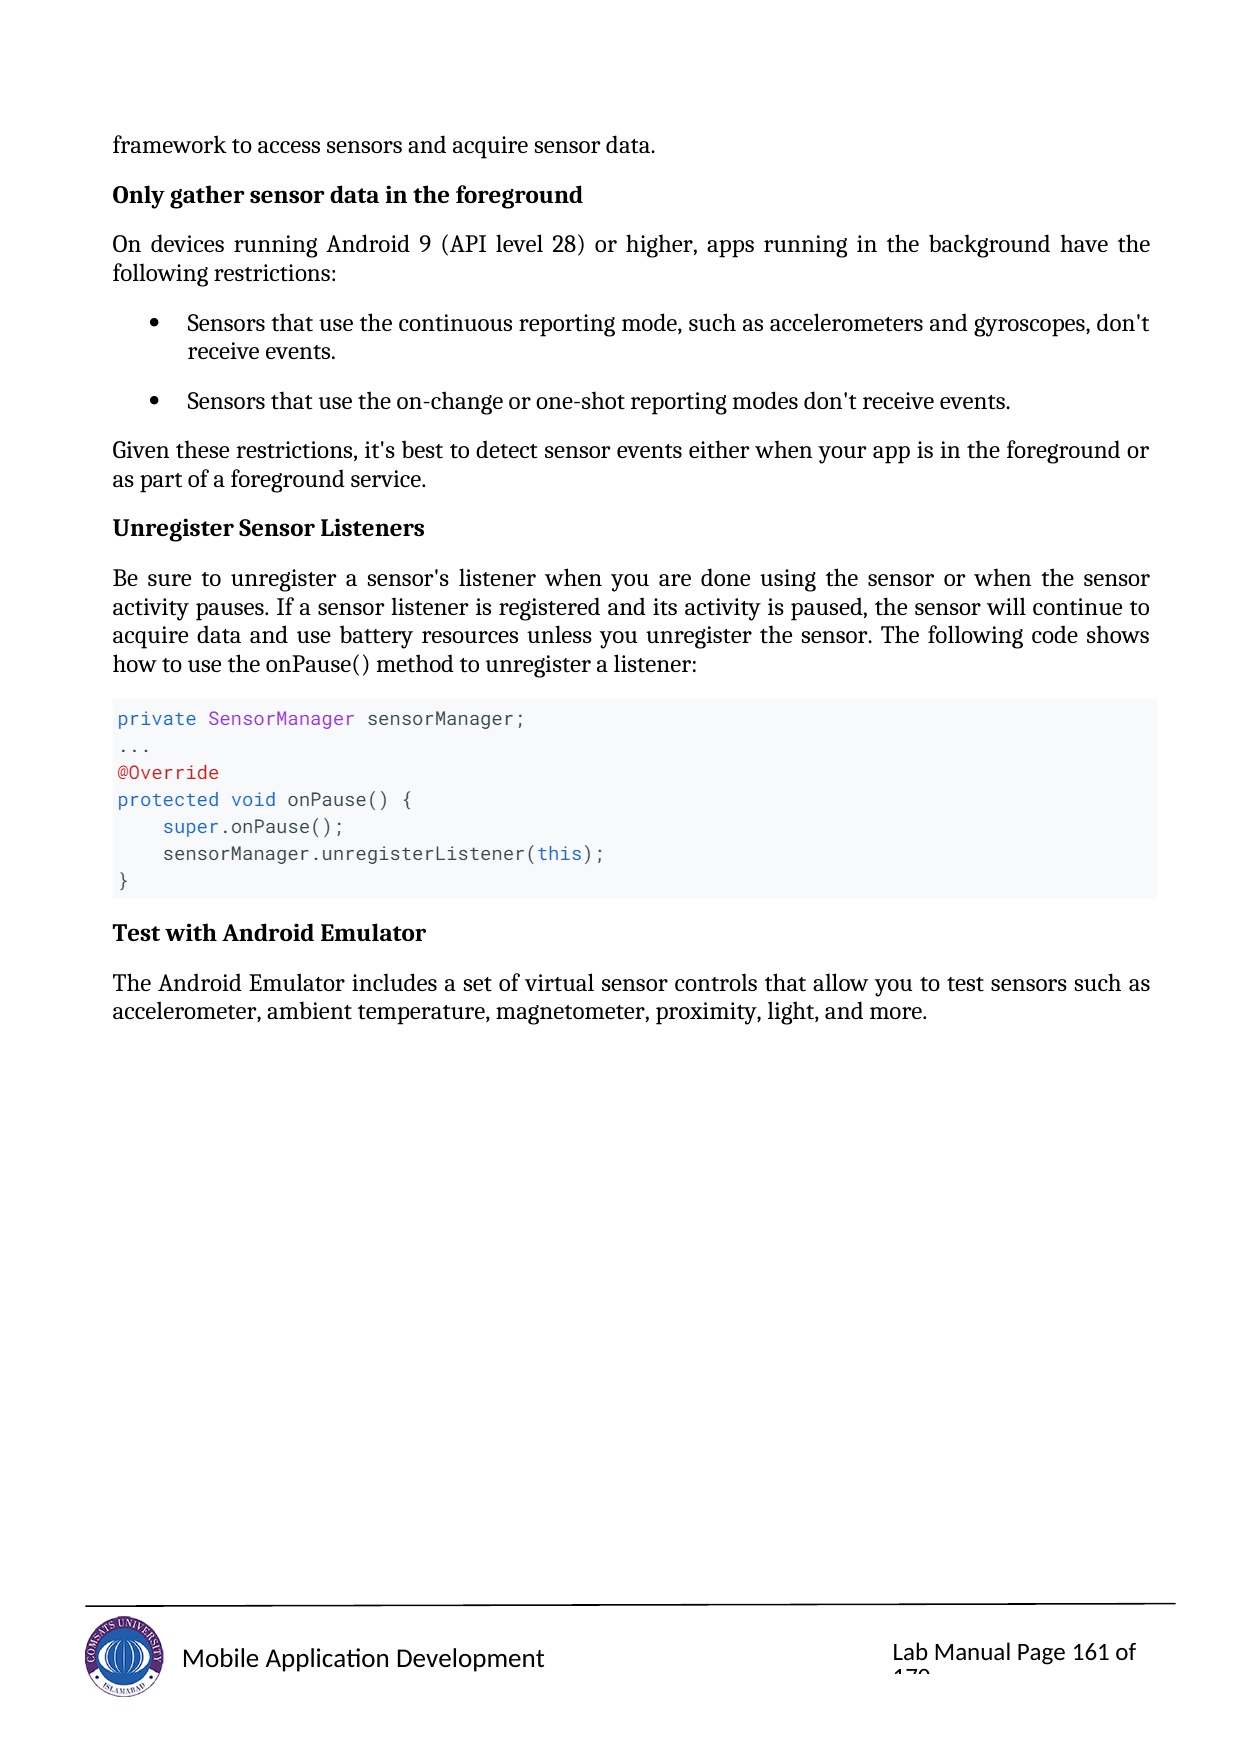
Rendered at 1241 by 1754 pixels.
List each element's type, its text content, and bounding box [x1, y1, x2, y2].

text The Android Emulator includes a set of virtual sensor controls that allow you to test sensors such as accelerometer, ambient temperature, magnetometer, proximity, light, and more. [112, 968, 1152, 1026]
text Be sure to unregister a sensor's listener when you are done using the sensor or when the sensor activity pauses. If a sensor listener is registered and its activity is paused, the sensor will continue to acquire data and use battery resources unless you unregister the sensor. The following code shows how to use the onPause() method to unregister a listener: [112, 564, 1152, 679]
subtitle Only gather sensor data in the foreground [112, 181, 1240, 209]
text Given these restrictions, it's best to detect sensor events either when your app is in the foreground or as part of a foreground service. [112, 436, 1152, 494]
picture [112, 699, 1158, 899]
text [112, 131, 1152, 160]
picture [85, 1616, 165, 1697]
subtitle Test with Android Emulator [112, 919, 1240, 948]
subtitle Unregister Sensor Listeners [112, 514, 1240, 543]
text On devices running Android 9 (API level 28) or higher, apps running in the background have the following restrictions: [112, 230, 1152, 288]
list Sensors that use the continuous reporting mode, such as accelerometers and gyroscopes, don't receive events. [150, 308, 1152, 366]
list Sensors that use the on-change or one-shot reporting modes don't receive events. [150, 387, 1152, 415]
